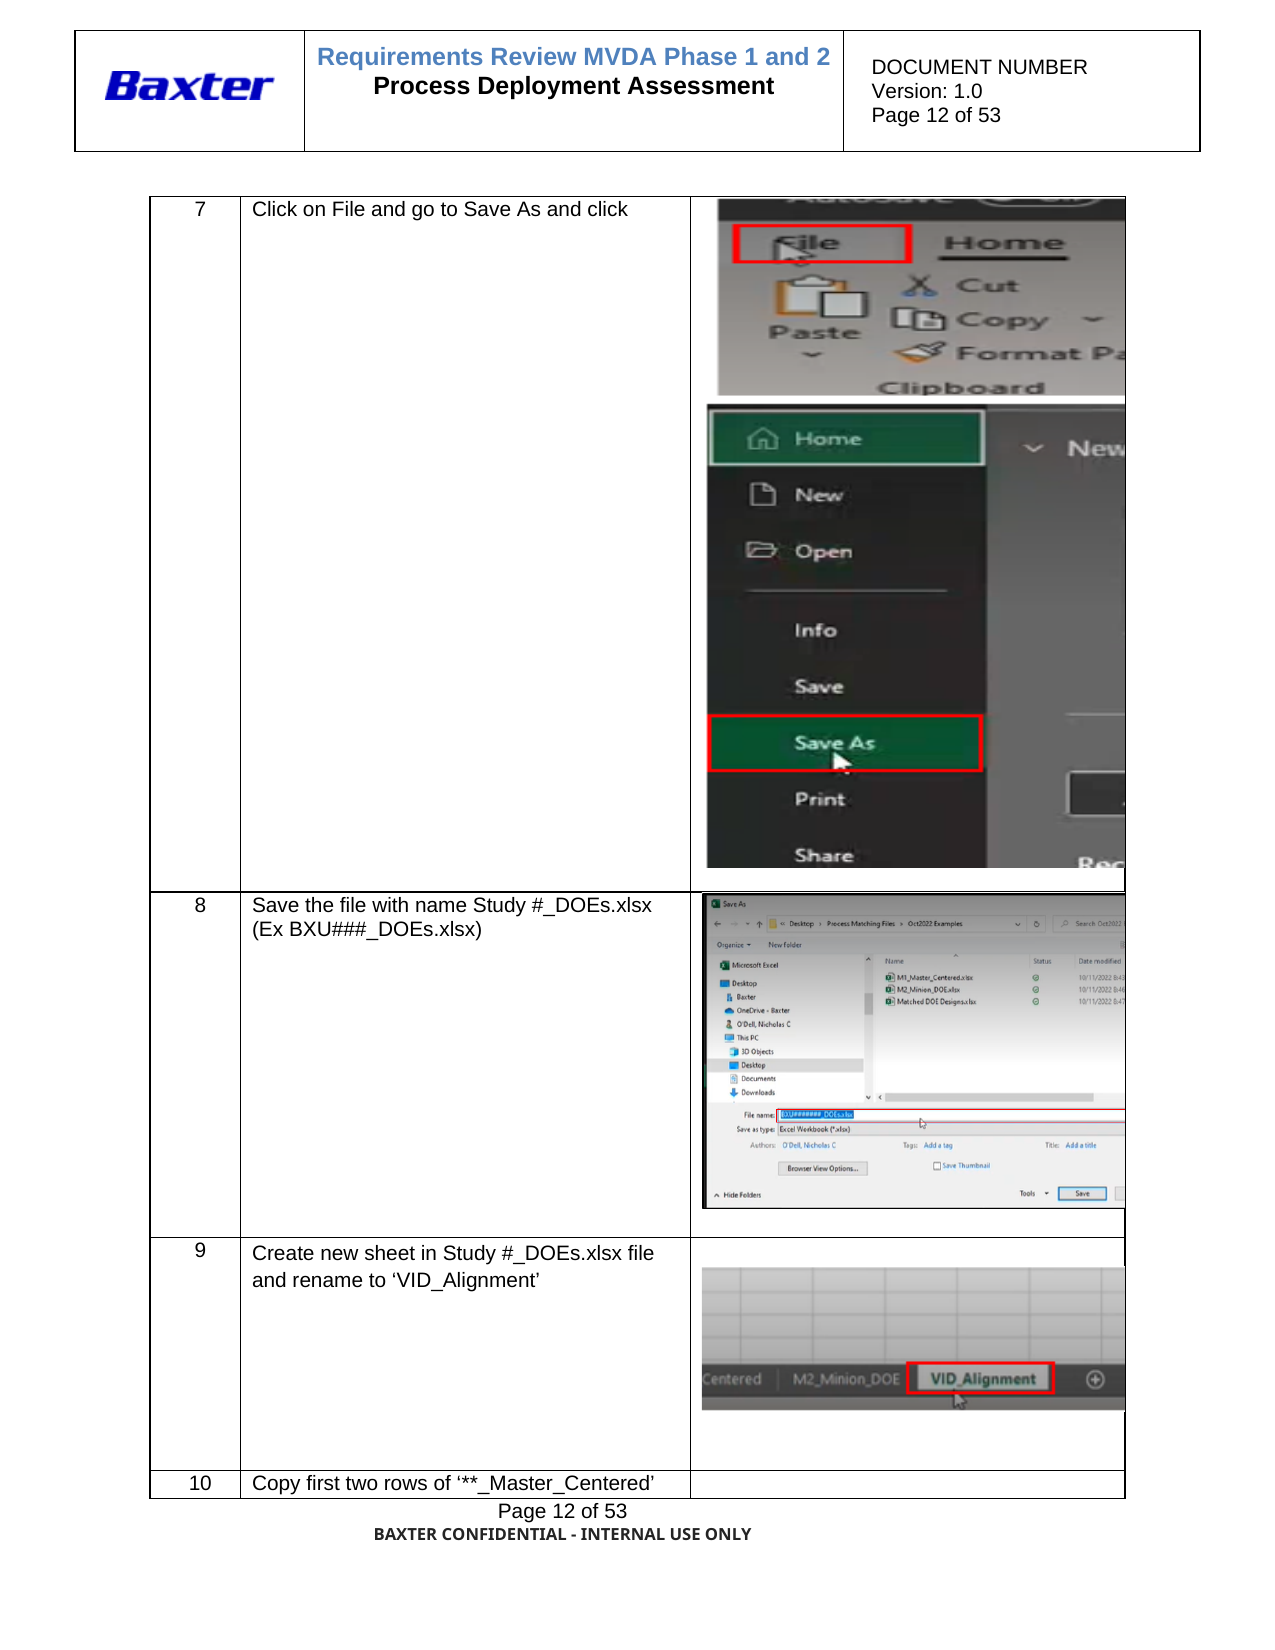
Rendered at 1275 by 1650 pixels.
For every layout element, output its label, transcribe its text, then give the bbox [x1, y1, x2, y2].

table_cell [241, 1471, 690, 1498]
table_cell 9 [151, 1238, 240, 1469]
table_cell 7 [151, 197, 240, 891]
table_cell [691, 893, 1124, 1237]
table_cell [691, 1471, 1124, 1498]
picture [701, 1266, 1125, 1412]
table_cell Click on File and go to Save As and click [241, 197, 690, 891]
picture [104, 71, 275, 100]
picture [701, 197, 1125, 868]
table_cell 8 [151, 893, 240, 1237]
table_cell Save the file with name Study #_DOEs.xlsx (Ex BXU###_DOEs.xlsx) [241, 893, 690, 1237]
table_cell Create new sheet in Study #_DOEs.xlsx file and rename to ‘VID_Alignment’ [241, 1238, 690, 1469]
picture [701, 892, 1125, 1209]
table_cell [691, 1238, 1124, 1469]
table_cell 10 [151, 1471, 240, 1498]
table_cell [691, 197, 1124, 891]
